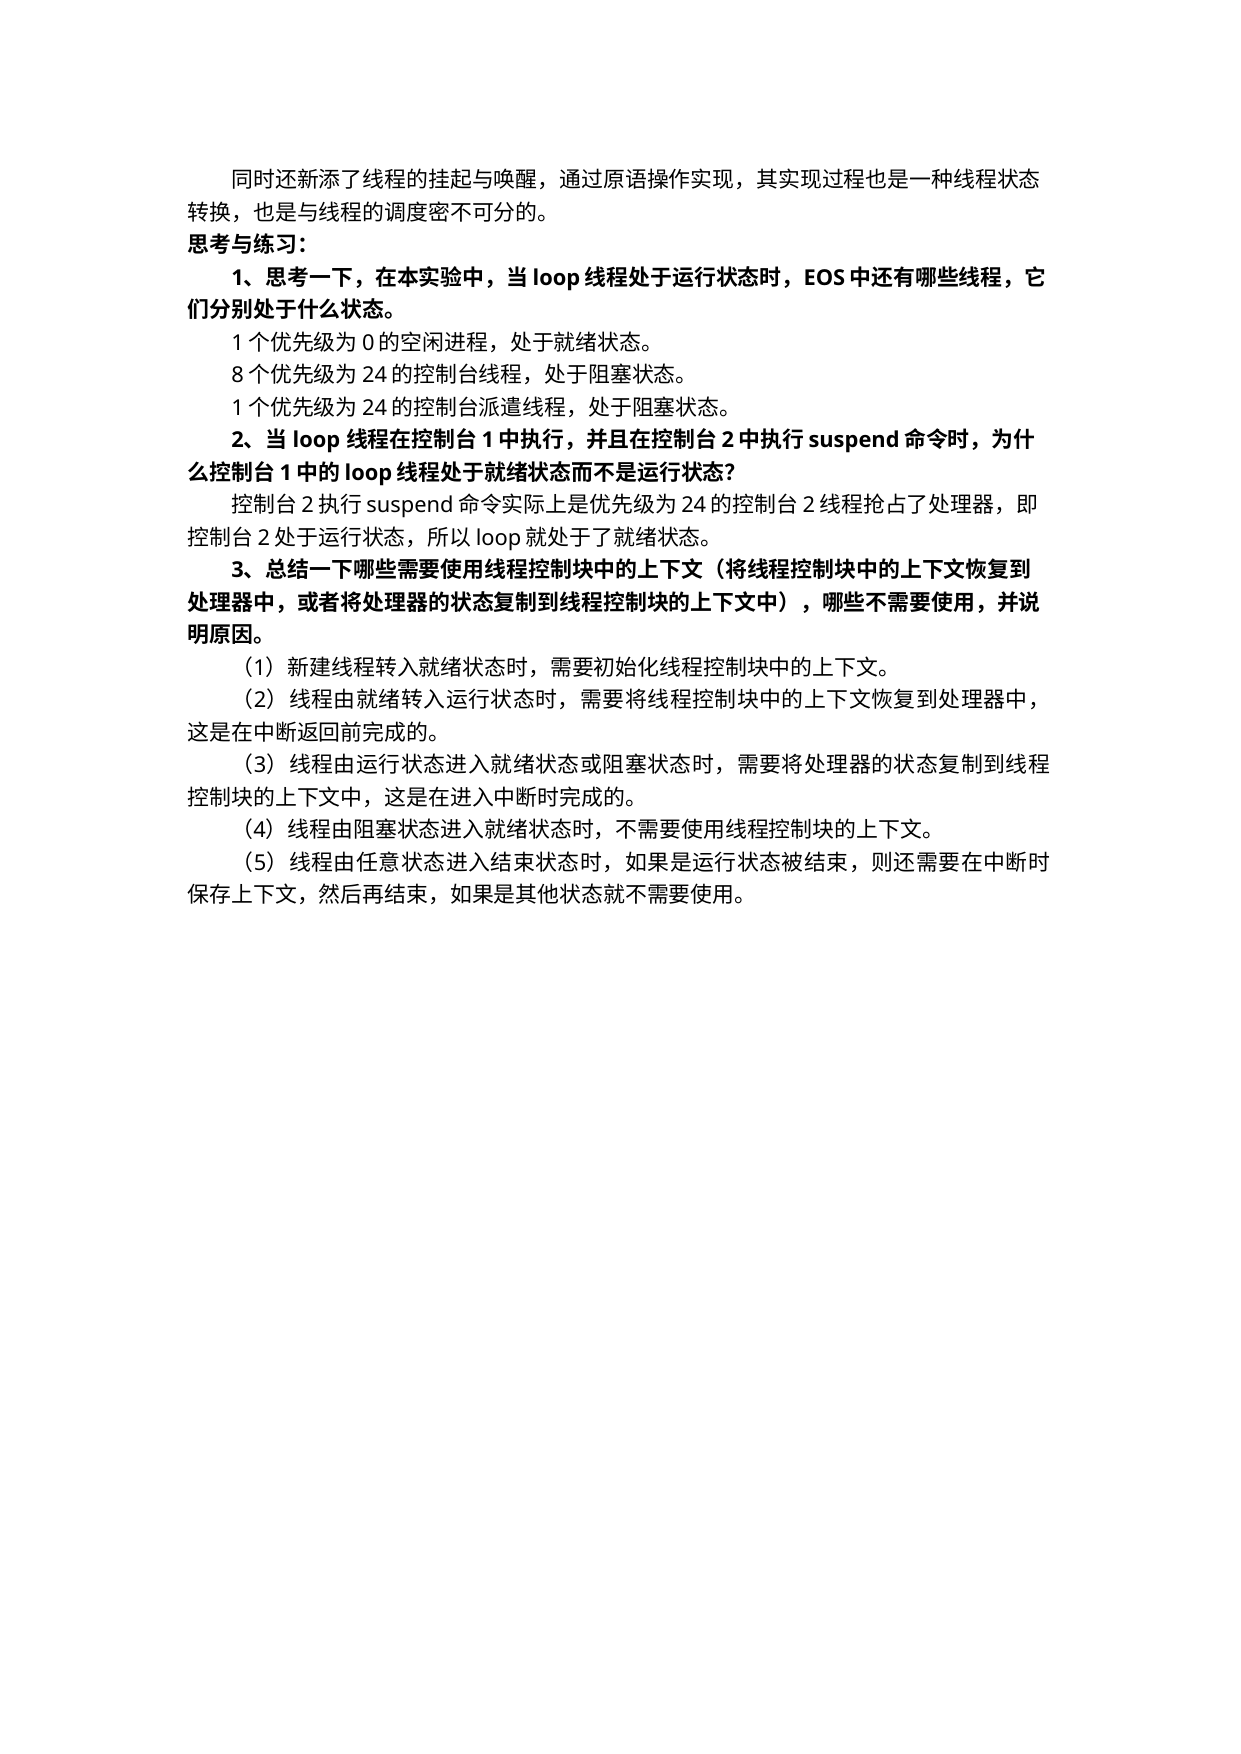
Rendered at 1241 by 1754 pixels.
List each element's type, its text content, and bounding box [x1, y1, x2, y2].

list 1个优先级为0的空闲进程，处于就绪状态。 [187, 324, 1053, 357]
text （4）线程由阻塞状态进入就绪状态时，不需要使用线程控制块的上下文。 [187, 812, 1053, 844]
text （1）新建线程转入就绪状态时，需要初始化线程控制块中的上下文。 [187, 649, 1053, 682]
list 1个优先级为24的控制台派遣线程，处于阻塞状态。 [187, 389, 1053, 422]
text 思考与练习： [187, 227, 1053, 259]
text （2）线程由就绪转入运行状态时，需要将线程控制块中的上下文恢复到处理器中，这是在中断返回前完成的。 [187, 682, 1053, 747]
list 1、思考一下，在本实验中，当loop线程处于运行状态时，EOS中还有哪些线程，它们分别处于什么状态。 [187, 259, 1053, 324]
text 2、当 loop 线程在控制台1中执行，并且在控制台2中执行suspend命令时，为什么控制台1中的loop线程处于就绪状态而不是运行状态？ [187, 422, 1053, 487]
text 控制台2执行suspend命令实际上是优先级为24的控制台2线程抢占了处理器，即控制台2处于运行状态，所以loop就处于了就绪状态。 [187, 487, 1053, 552]
text （5）线程由任意状态进入结束状态时，如果是运行状态被结束，则还需要在中断时保存上下文，然后再结束，如果是其他状态就不需要使用。 [187, 844, 1053, 909]
text （3）线程由运行状态进入就绪状态或阻塞状态时，需要将处理器的状态复制到线程控制块的上下文中，这是在进入中断时完成的。 [187, 747, 1053, 812]
text 3、总结一下哪些需要使用线程控制块中的上下文（将线程控制块中的上下文恢复到处理器中，或者将处理器的状态复制到线程控制块的上下文中），哪些不需要使用，并说明原因。 [187, 552, 1053, 649]
list 8个优先级为24的控制台线程，处于阻塞状态。 [187, 357, 1053, 389]
text 同时还新添了线程的挂起与唤醒，通过原语操作实现，其实现过程也是一种线程状态转换，也是与线程的调度密不可分的。 [187, 162, 1053, 227]
